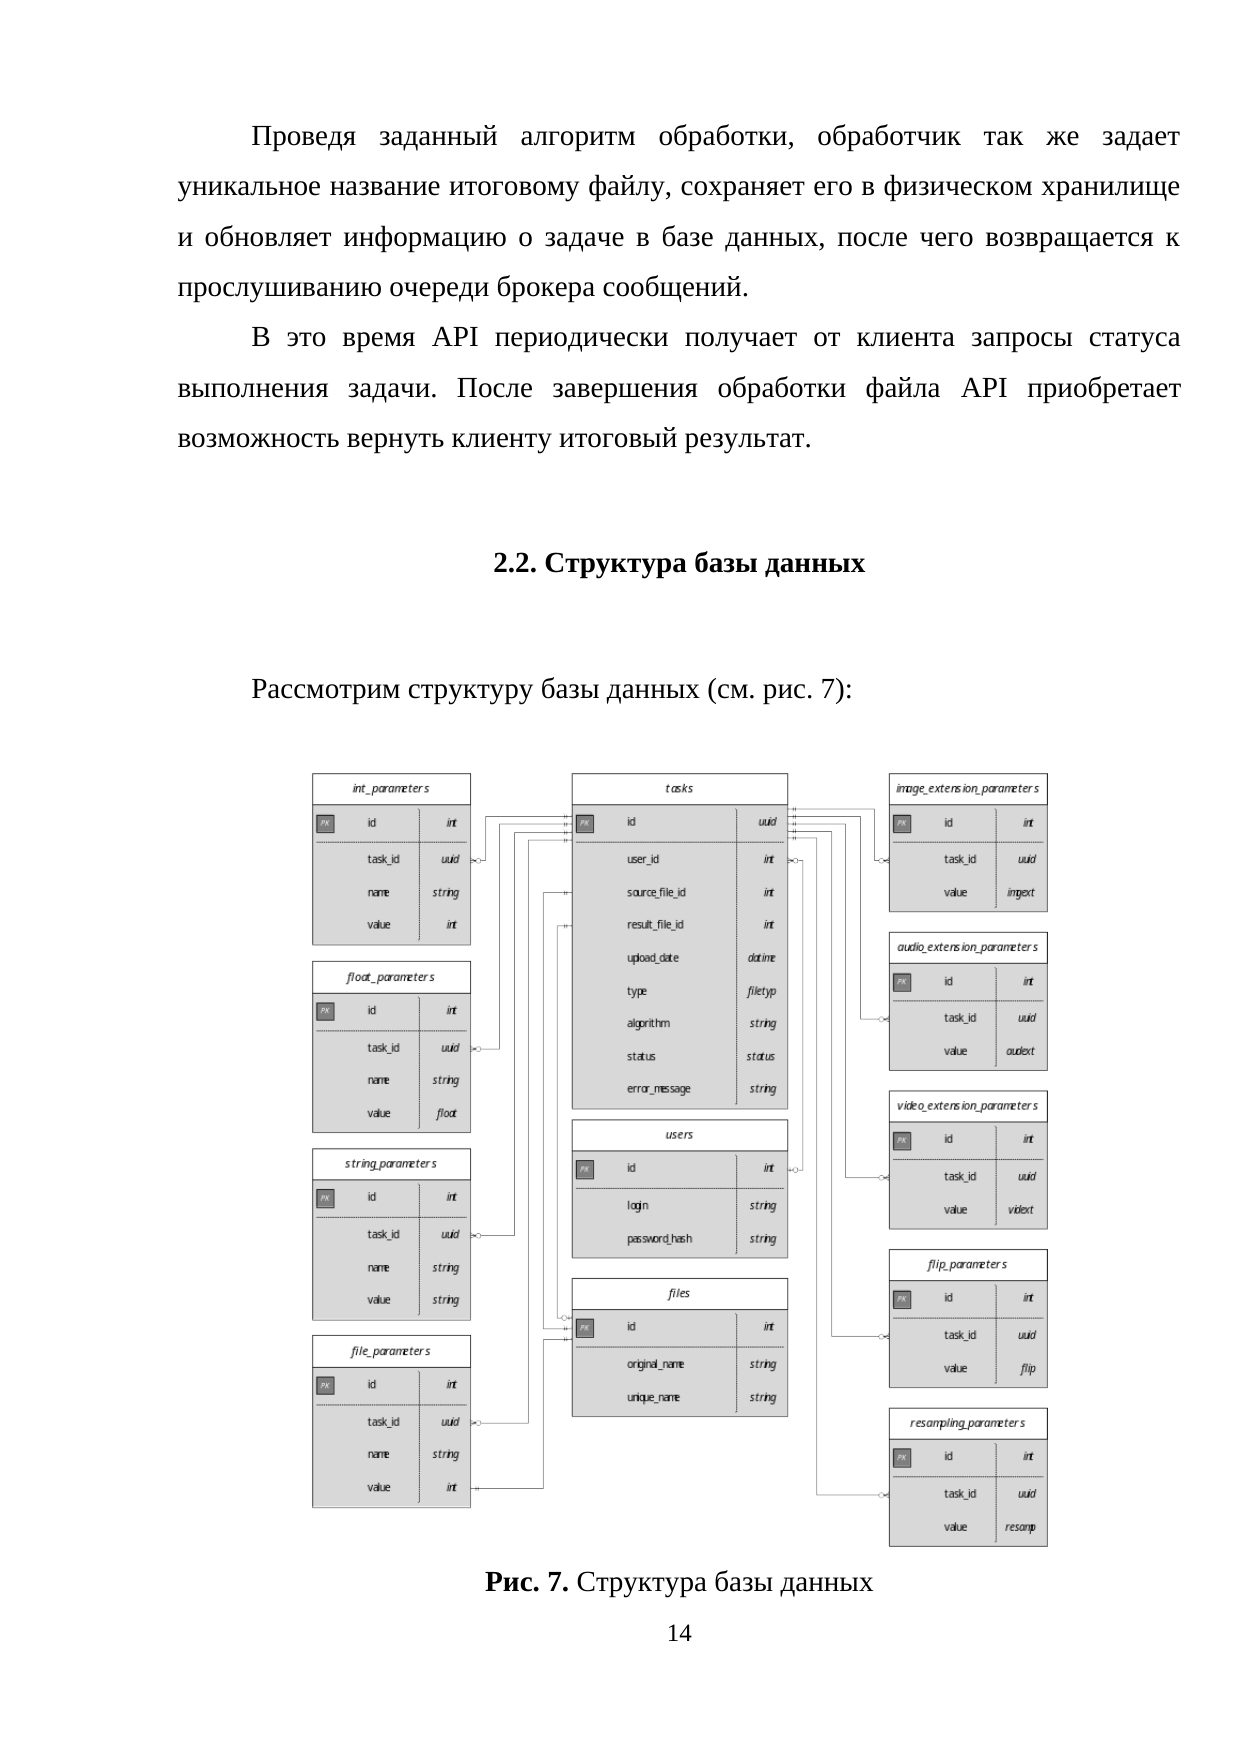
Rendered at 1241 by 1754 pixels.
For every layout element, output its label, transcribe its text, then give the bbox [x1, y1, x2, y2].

text Проведя заданный алгоритм обработки, обработчик так же задает уникальное название итоговому файлу, сохраняет его в физическом хранилище и обновляет информацию о задаче в базе данных, после чего возвращается к прослушиванию очереди брокера сообщений. [177, 118, 1181, 303]
text В это время API периодически получает от клиента запросы статуса выполнения задачи. После завершения обработки файла API приобретает возможность вернуть клиенту итоговый результат. [177, 319, 1181, 453]
text Рис. 7. Структура базы данных [177, 1564, 1181, 1597]
text 2.2. Структура базы данных [177, 546, 1181, 579]
text Рассмотрим структуру базы данных (см. рис. 7): [177, 671, 1181, 705]
